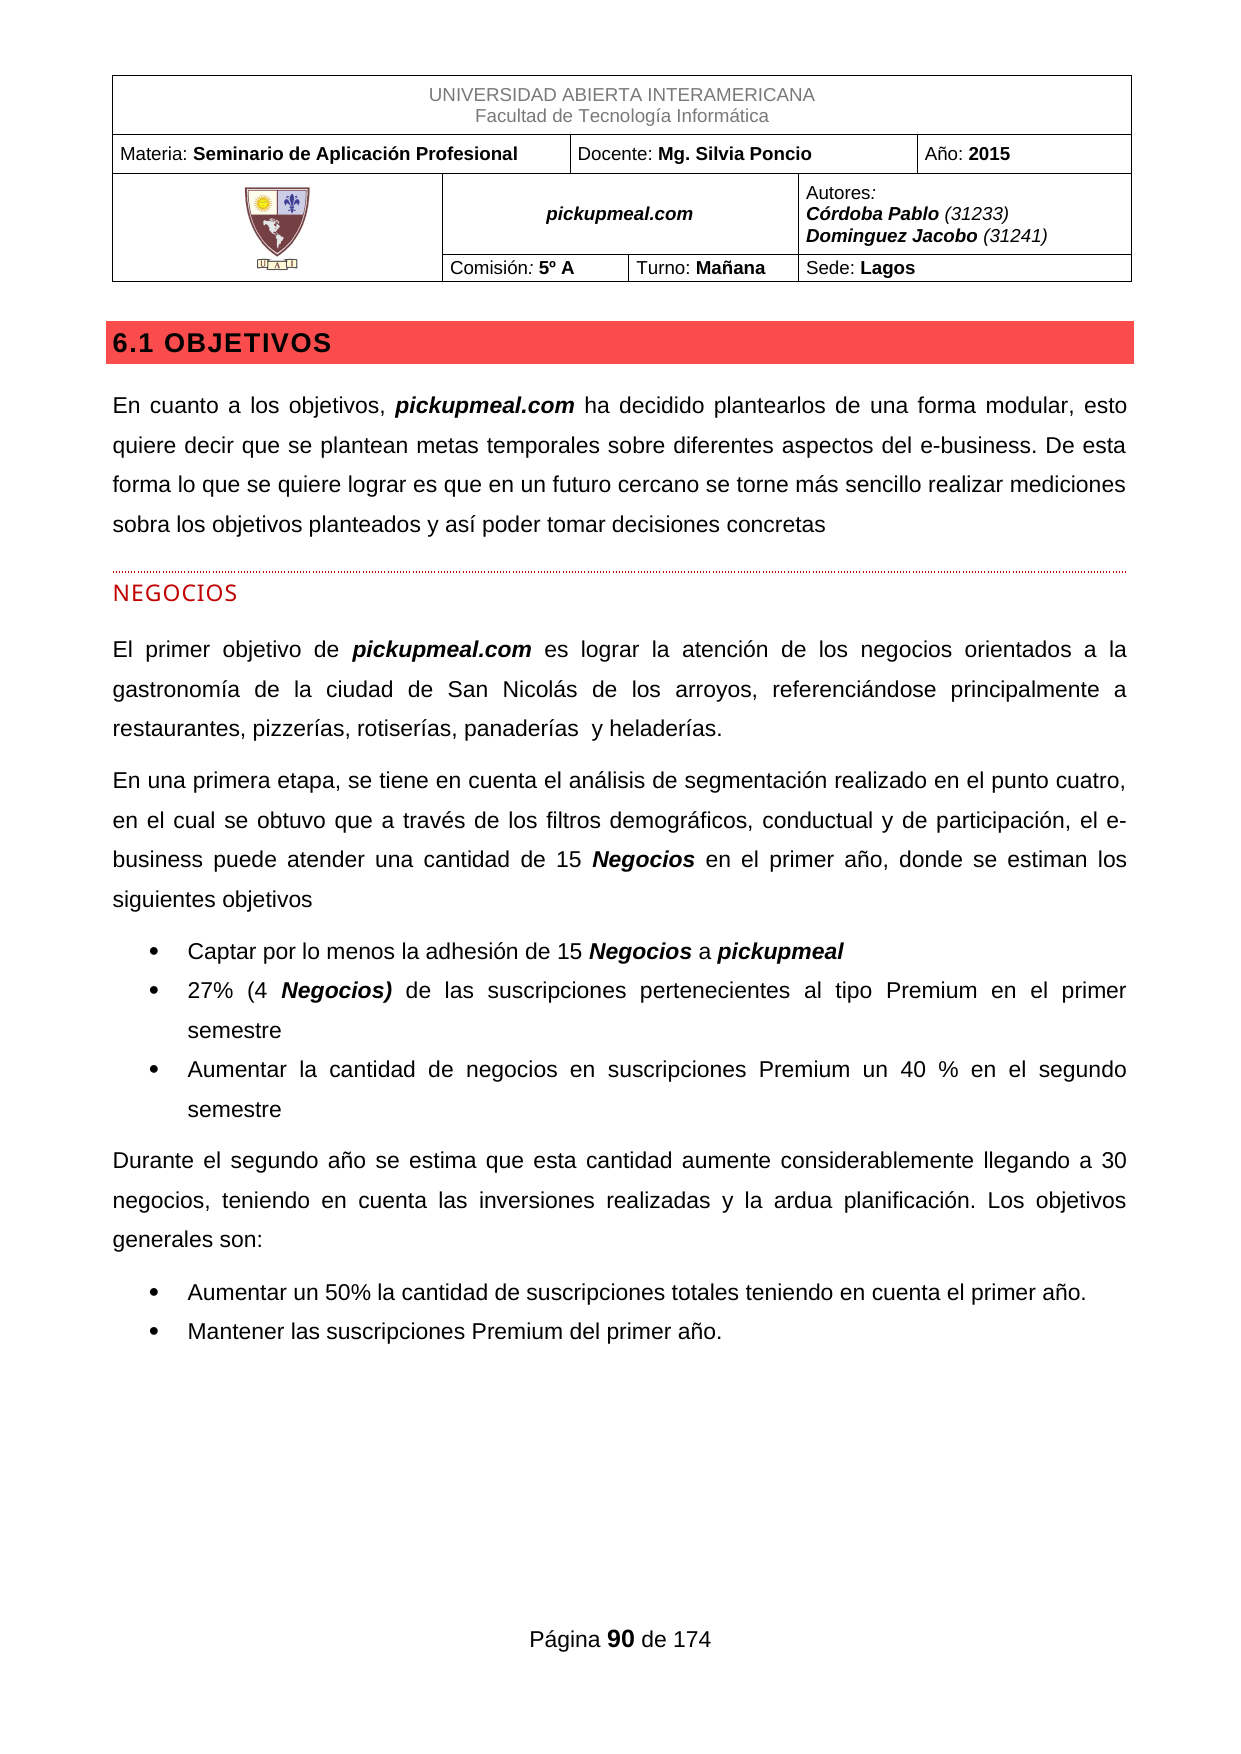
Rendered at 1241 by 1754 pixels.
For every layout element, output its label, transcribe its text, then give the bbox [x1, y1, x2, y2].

list Aumentar la cantidad de negocios en suscripciones Premium un 40 % en el segundo semestre [150, 1056, 1128, 1122]
text En una primera etapa, se tiene en cuenta el análisis de segmentación realizado en el punto cuatro, en el cual se obtuvo que a través de los filtros demográficos, conductual y de participación, el e-business puede atender una cantidad de 15 Negocios en el primer año, donde se estiman los siguientes objetivos [112, 767, 1128, 912]
subtitle Negocios [112, 571, 1128, 608]
text En cuanto a los objetivos, pickupmeal.com ha decidido plantearlos de una forma modular, esto quiere decir que se plantean metas temporales sobre diferentes aspectos del e-business. De esta forma lo que se quiere lograr es que en un futuro cercano se torne más sencillo realizar mediciones sobra los objetivos planteados y así poder tomar decisiones concretas [112, 392, 1128, 537]
list Captar por lo menos la adhesión de 15 Negocios a pickupmeal [150, 938, 1128, 964]
subtitle 6.1 Objetivos [113, 327, 1128, 358]
text El primer objetivo de pickupmeal.com es lograr la atención de los negocios orientados a la gastronomía de la ciudad de San Nicolás de los arroyos, referenciándose principalmente a restaurantes, pizzerías, rotiserías, panaderías y heladerías. [112, 636, 1128, 742]
text Durante el segundo año se estima que esta cantidad aumente considerablemente llegando a 30 negocios, teniendo en cuenta las inversiones realizadas y la ardua planificación. Los objetivos generales son: [112, 1147, 1128, 1253]
list 27% (4 Negocios) de las suscripciones pertenecientes al tipo Premium en el primer semestre [150, 977, 1128, 1043]
list Mantener las suscripciones Premium del primer año. [150, 1318, 1128, 1344]
picture [230, 182, 325, 273]
list Aumentar un 50% la cantidad de suscripciones totales teniendo en cuenta el primer año. [150, 1278, 1128, 1305]
